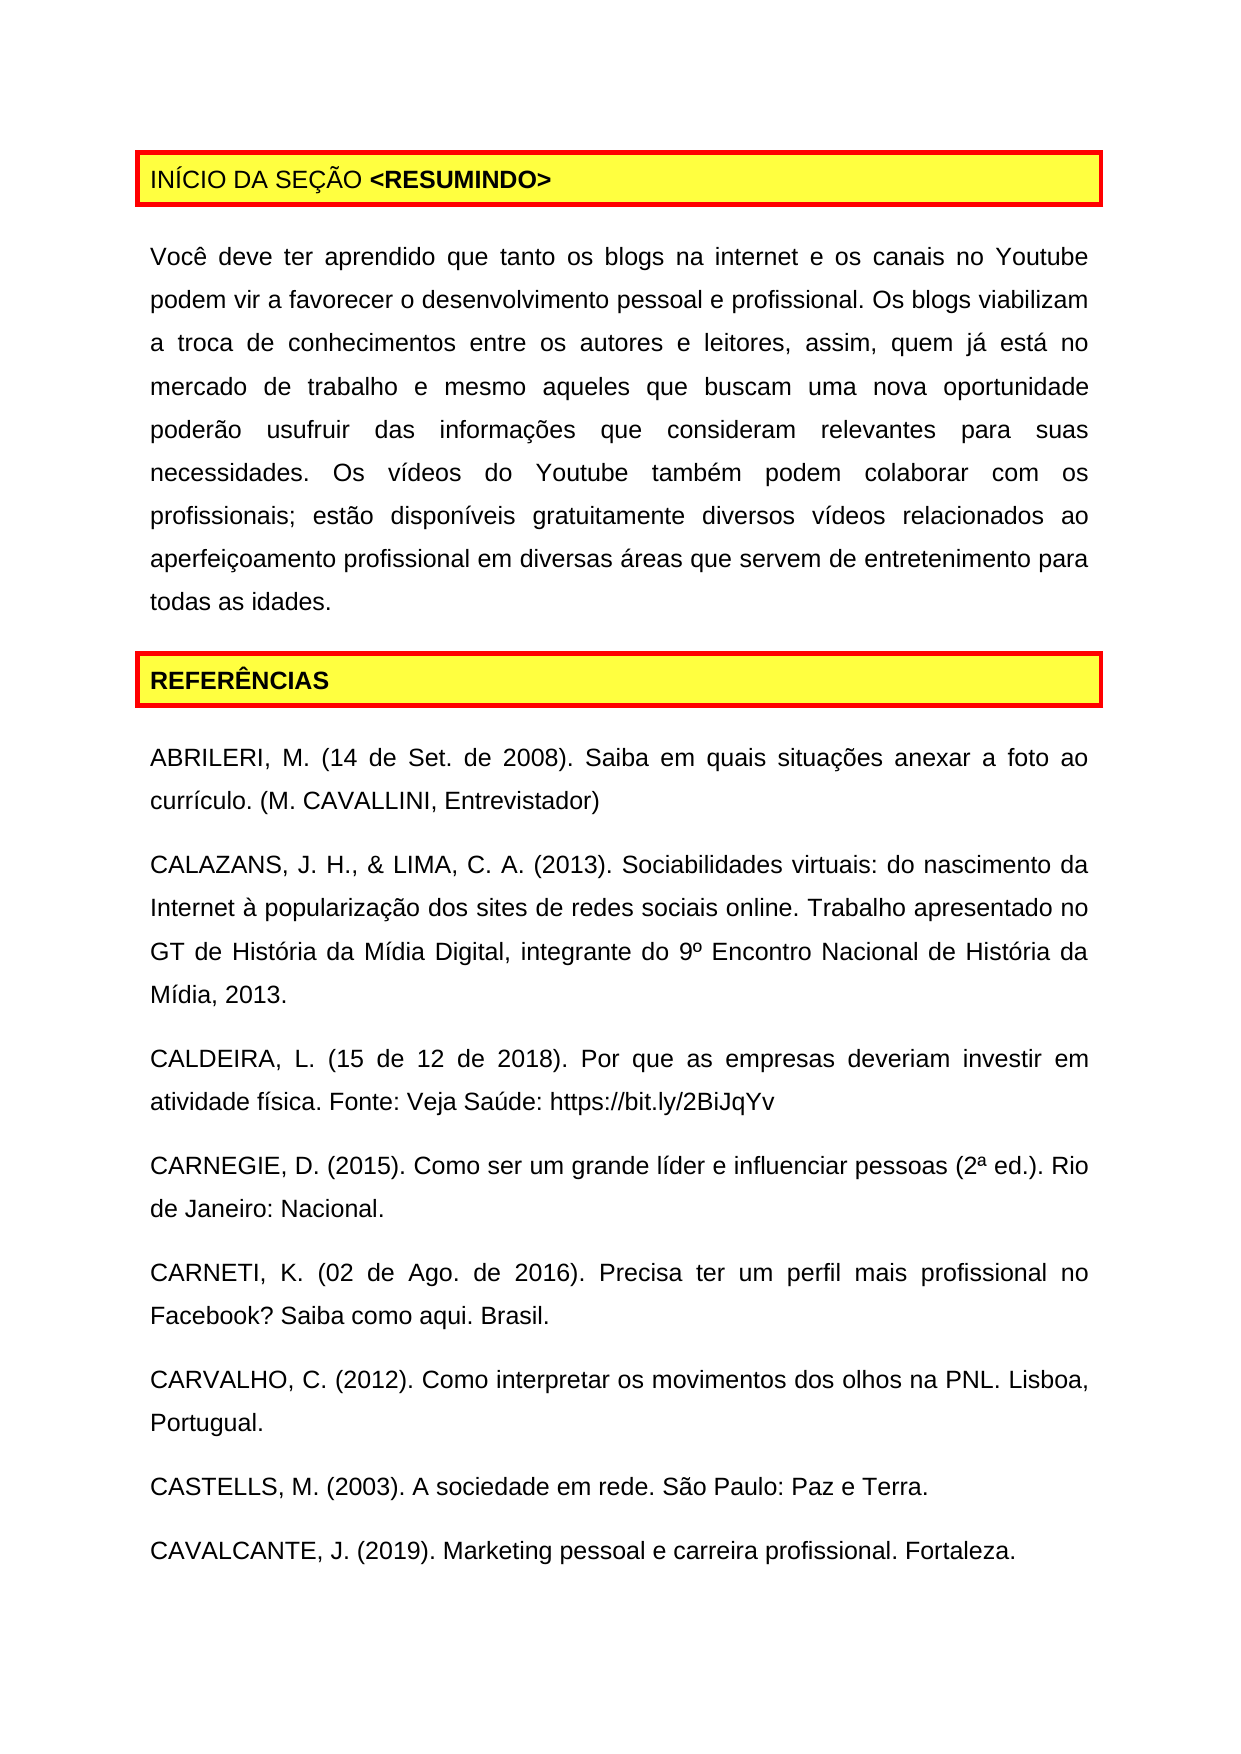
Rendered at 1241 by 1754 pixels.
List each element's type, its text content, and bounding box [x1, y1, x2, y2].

text CARNEGIE, D. (2015). Como ser um grande líder e influenciar pessoas (2ª ed.). Rio de Janeiro: Nacional. [150, 1151, 1090, 1222]
text CALDEIRA, L. (15 de 12 de 2018). Por que as empresas deveriam investir em atividade física. Fonte: Veja Saúde: https://bit.ly/2BiJqYv [150, 1043, 1090, 1115]
text ABRILERI, M. (14 de Set. de 2008). Saiba em quais situações anexar a foto ao currículo. (M. CAVALLINI, Entrevistador) [150, 743, 1090, 815]
text CAVALCANTE, J. (2019). Marketing pessoal e carreira profissional. Fortaleza. [150, 1536, 1090, 1564]
text CARVALHO, C. (2012). Como interpretar os movimentos dos olhos na PNL. Lisboa, Portugual. [150, 1365, 1090, 1437]
text Você deve ter aprendido que tanto os blogs na internet e os canais no Youtube podem vir a favorecer o desenvolvimento pessoal e profissional. Os blogs viabilizam a troca de conhecimentos entre os autores e leitores, assim, quem já está no mercado de trabalho e mesmo aqueles que buscam uma nova oportunidade poderão usufruir das informações que consideram relevantes para suas necessidades. Os vídeos do Youtube também podem colaborar com os profissionais; estão disponíveis gratuitamente diversos vídeos relacionados ao aperfeiçoamento profissional em diversas áreas que servem de entretenimento para todas as idades. [150, 242, 1090, 616]
text CARNETI, K. (02 de Ago. de 2016). Precisa ter um perfil mais profissional no Facebook? Saiba como aqui. Brasil. [150, 1258, 1090, 1329]
text CASTELLS, M. (2003). A sociedade em rede. São Paulo: Paz e Terra. [150, 1472, 1090, 1501]
text CALAZANS, J. H., & LIMA, C. A. (2013). Sociabilidades virtuais: do nascimento da Internet à popularização dos sites de redes sociais online. Trabalho apresentado no GT de História da Mídia Digital, integrante do 9º Encontro Nacional de História da Mídia, 2013. [150, 850, 1090, 1008]
subtitle INÍCIO DA SEÇÃO <RESUMINDO> [140, 155, 1099, 202]
subtitle REFERÊNCIAS [140, 656, 1099, 703]
